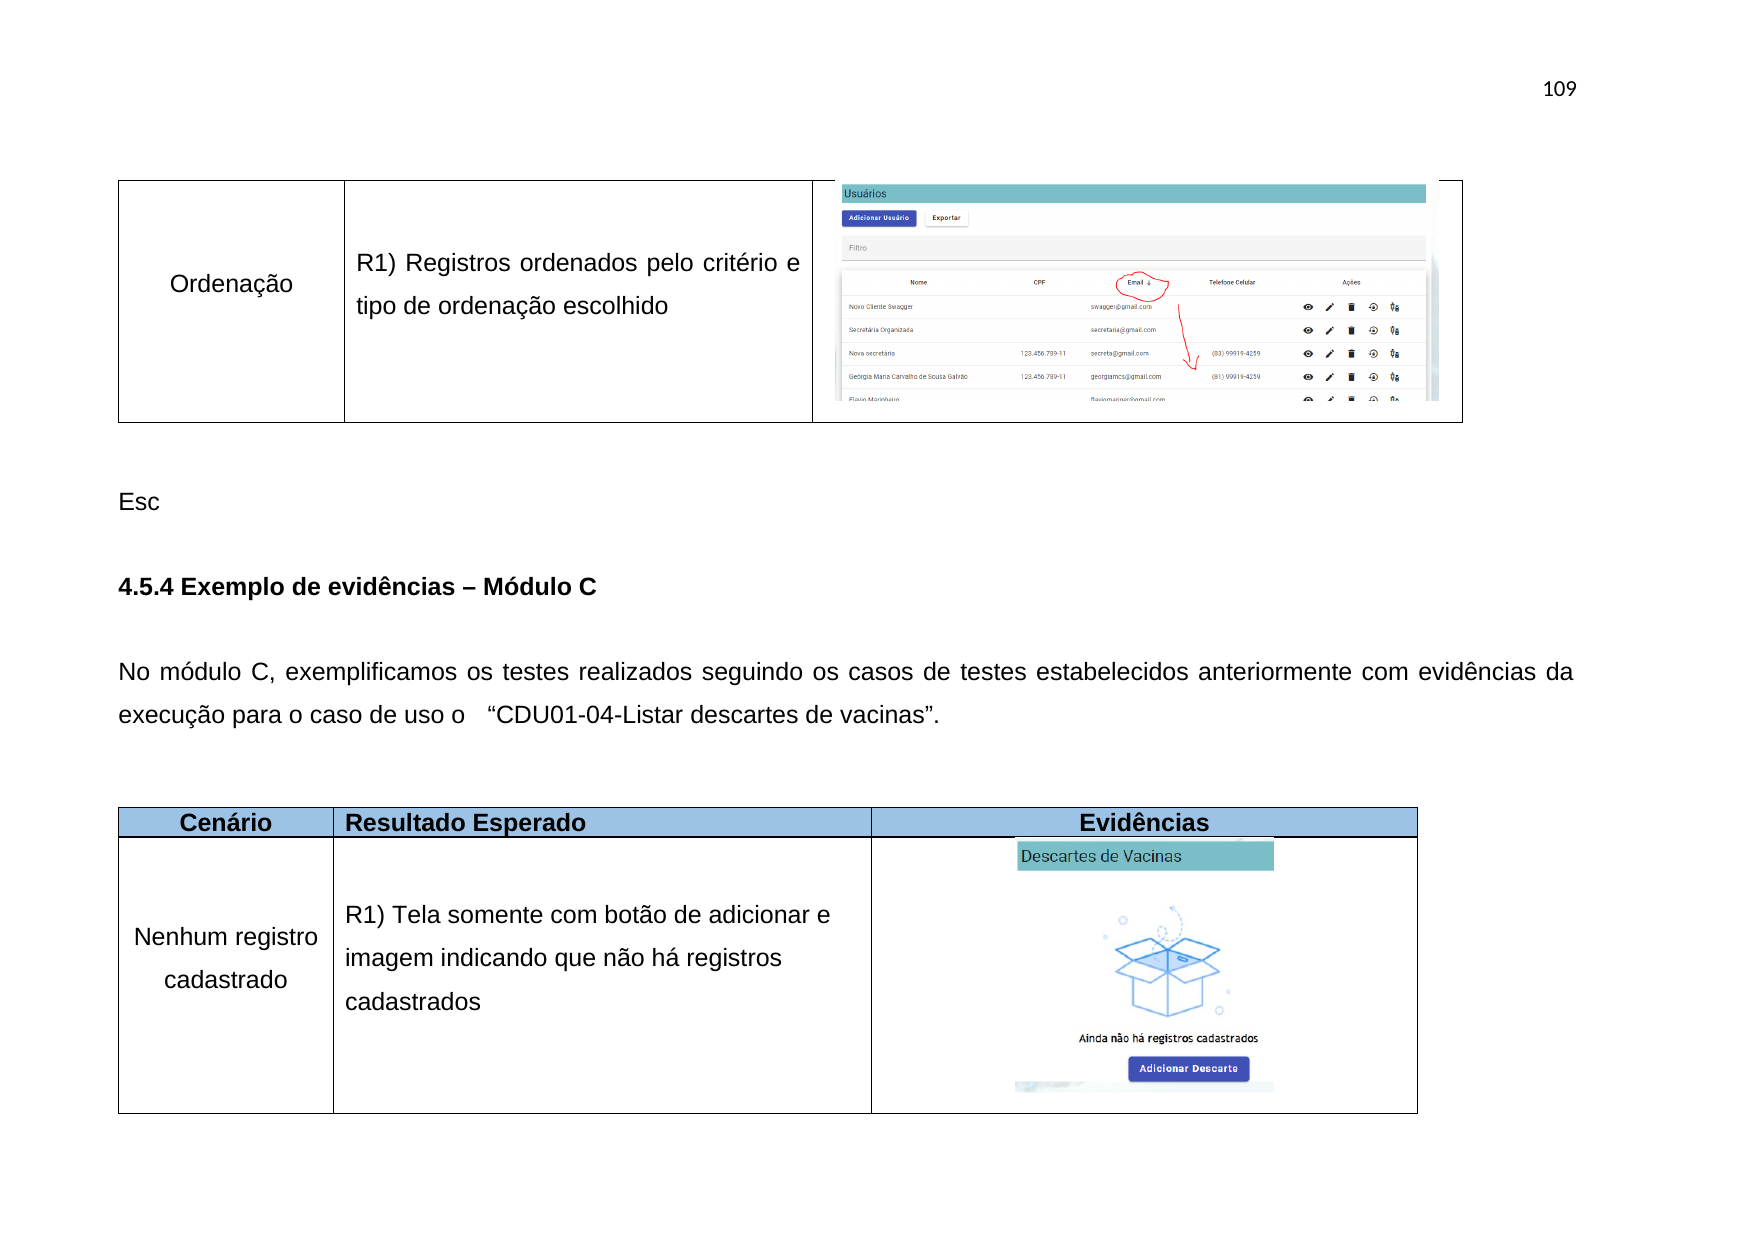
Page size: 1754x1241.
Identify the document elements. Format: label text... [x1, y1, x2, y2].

table_cell R1) Tela somente com botão de adicionar e imagem indicando que não há registros cadastrados [334, 838, 871, 1113]
text Esc [118, 487, 1577, 516]
table_header Evidências [872, 808, 1417, 836]
table_header Resultado Esperado [334, 808, 871, 836]
table_cell [813, 181, 1462, 422]
table_cell R1) Registros ordenados pelo critério e tipo de ordenação escolhido [345, 181, 812, 422]
table_cell Nenhum registro cadastrado [119, 838, 333, 1113]
picture [1015, 837, 1274, 1093]
text 4.5.4 Exemplo de evidências – Módulo C [118, 572, 1577, 600]
text No módulo C, exemplificamos os testes realizados seguindo os casos de testes estabelecidos anteriormente com evidências da execução para o caso de uso o “CDU01-04-Listar descartes de vacinas”. [118, 656, 1577, 728]
table_cell [872, 838, 1417, 1113]
picture [835, 180, 1439, 401]
table_header Cenário [119, 808, 333, 836]
table_cell Ordenação [119, 181, 344, 422]
